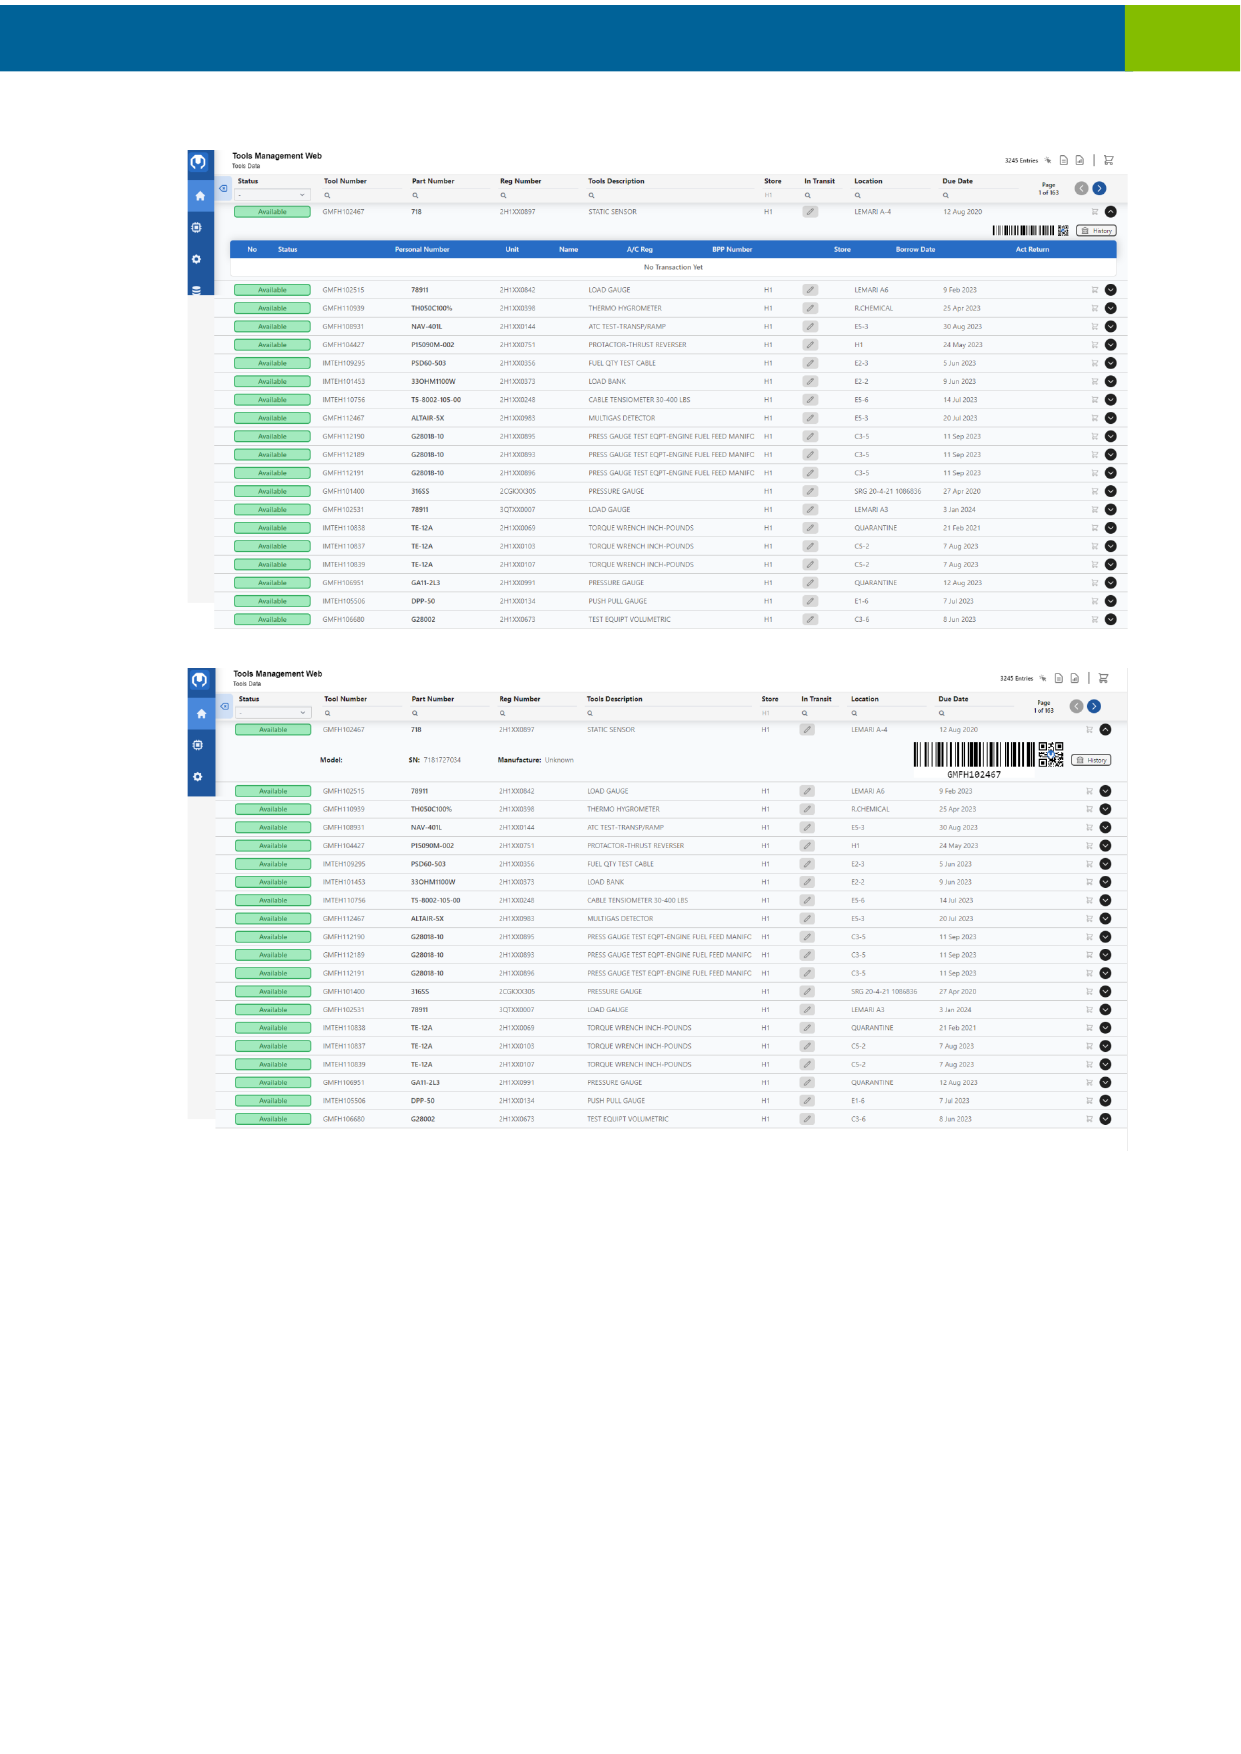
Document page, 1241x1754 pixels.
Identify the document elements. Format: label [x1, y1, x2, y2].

picture [187, 668, 1128, 1151]
picture [187, 150, 1128, 650]
